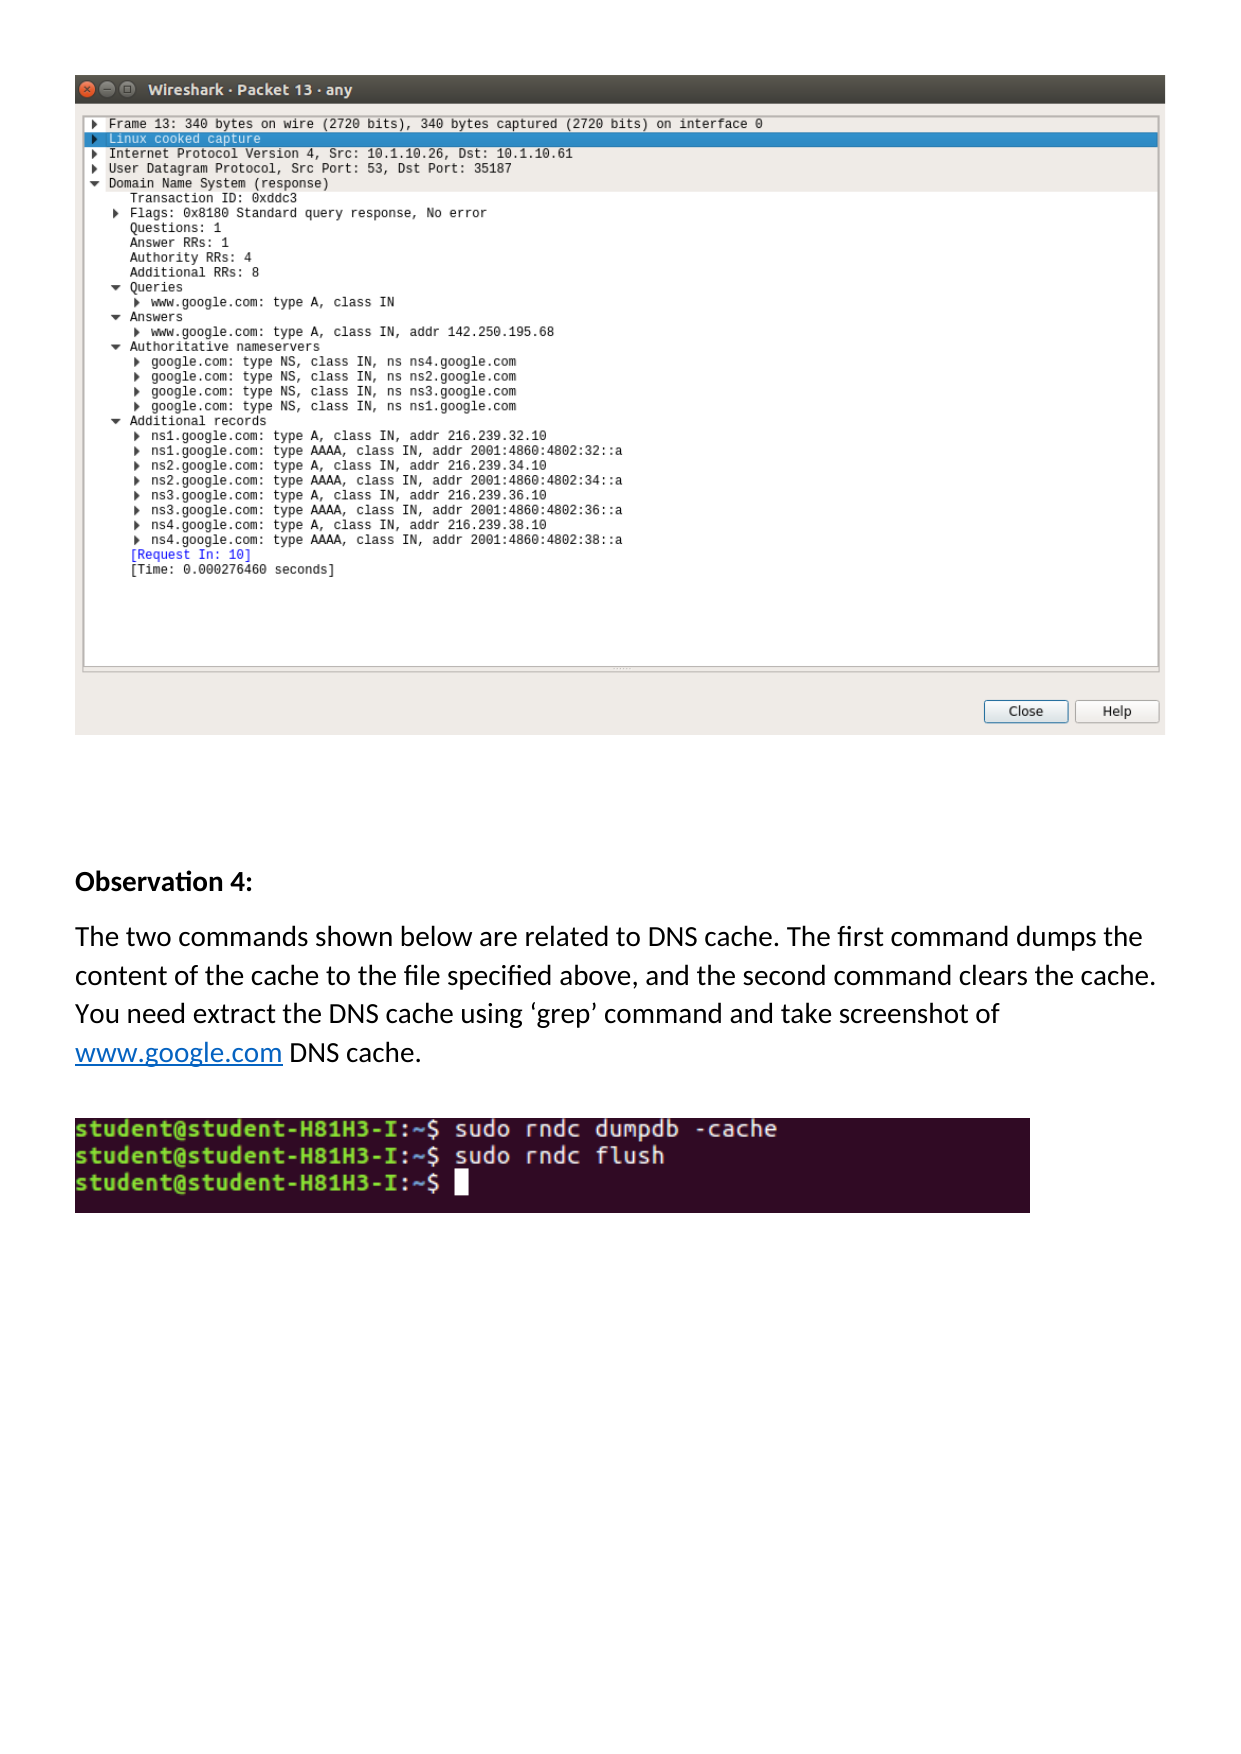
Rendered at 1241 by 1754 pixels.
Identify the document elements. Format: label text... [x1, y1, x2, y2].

text Observation 4: [75, 863, 1165, 899]
picture [75, 1118, 1030, 1213]
picture [75, 75, 1166, 735]
text The two commands shown below are related to DNS cache. The first command dumps the content of the cache to the file specified above, and the second command clears the cache. You need extract the DNS cache using ‘grep’ command and take screenshot of www.google.com DNS cache. [75, 918, 1165, 1099]
